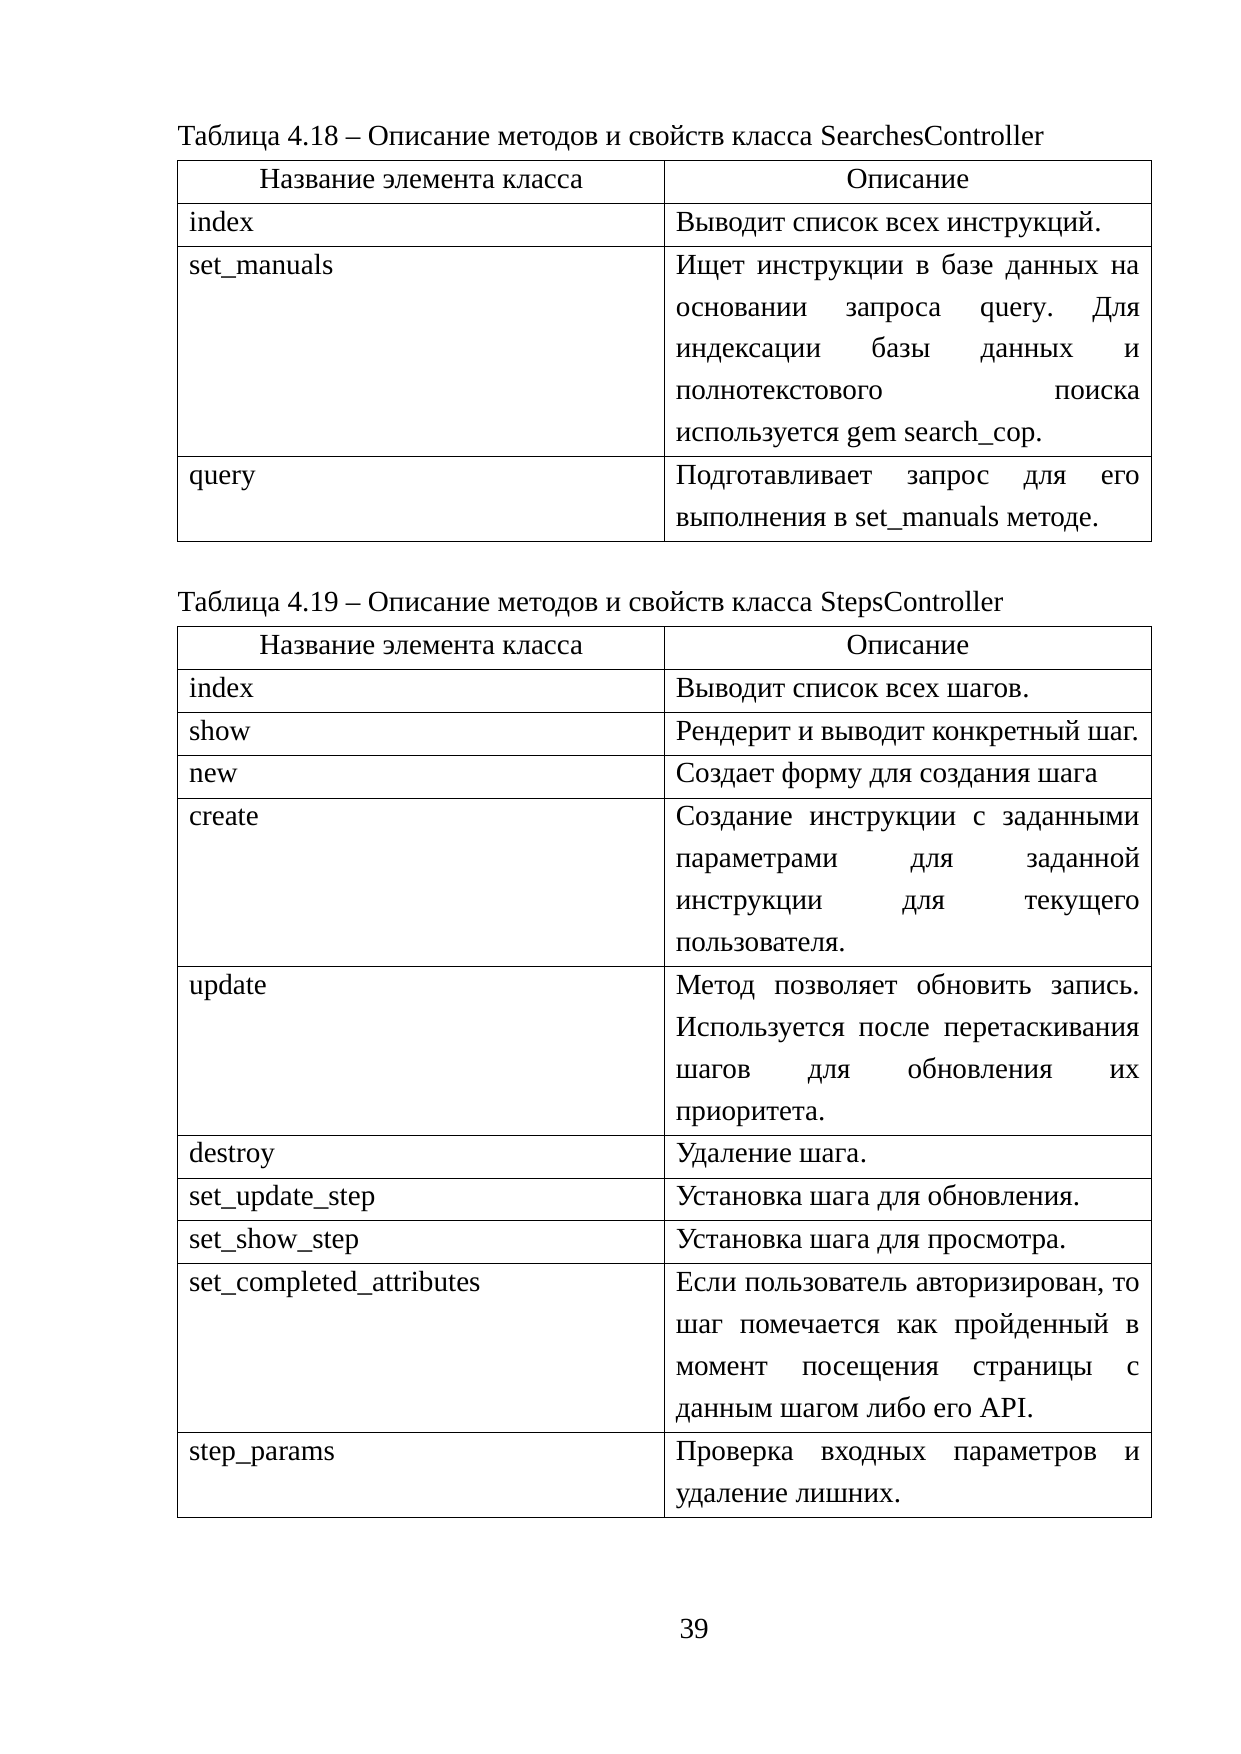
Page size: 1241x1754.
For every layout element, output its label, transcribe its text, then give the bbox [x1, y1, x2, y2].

table_cell create [178, 799, 664, 966]
table_cell set_show_step [178, 1221, 664, 1263]
table_cell Проверка входных параметров и удаление лишних. [665, 1433, 1151, 1517]
table_header Название элемента класса [178, 627, 664, 669]
table_cell Установка шага для просмотра. [665, 1221, 1151, 1263]
table_cell show [178, 713, 664, 754]
table_header Название элемента класса [178, 161, 664, 203]
table_cell Метод позволяет обновить запись. Используется после перетаскивания шагов для обновления их приоритета. [665, 967, 1151, 1134]
table_cell Выводит список всех шагов. [665, 670, 1151, 712]
table_cell Создает форму для создания шага [665, 756, 1151, 797]
table_cell index [178, 670, 664, 712]
table_cell Удаление шага. [665, 1136, 1151, 1177]
table_cell Ищет инструкции в базе данных на основании запроса query. Для индексации базы данных и полнотекстового поиска используется gem search_cop. [665, 247, 1151, 456]
table_cell Создание инструкции с заданными параметрами для заданной инструкции для текущего пользователя. [665, 799, 1151, 966]
text Таблица 4.18 – Описание методов и свойств класса SearchesController [177, 118, 1152, 152]
table_cell new [178, 756, 664, 797]
table_cell index [178, 204, 664, 246]
table_header Описание [665, 627, 1151, 669]
table_cell destroy [178, 1136, 664, 1177]
table_cell set_manuals [178, 247, 664, 456]
table_cell step_params [178, 1433, 664, 1517]
table_cell query [178, 457, 664, 541]
table_cell Рендерит и выводит конкретный шаг. [665, 713, 1151, 754]
table_header Описание [665, 161, 1151, 203]
table_cell set_update_step [178, 1179, 664, 1220]
text Таблица 4.19 – Описание методов и свойств класса StepsController [177, 584, 1152, 617]
table_cell Подготавливает запрос для его выполнения в set_manuals методе. [665, 457, 1151, 541]
table_cell Установка шага для обновления. [665, 1179, 1151, 1220]
table_cell update [178, 967, 664, 1134]
table_cell set_completed_attributes [178, 1264, 664, 1432]
table_cell Выводит список всех инструкций. [665, 204, 1151, 246]
table_cell Если пользователь авторизирован, то шаг помечается как пройденный в момент посещения страницы с данным шагом либо его API. [665, 1264, 1151, 1432]
